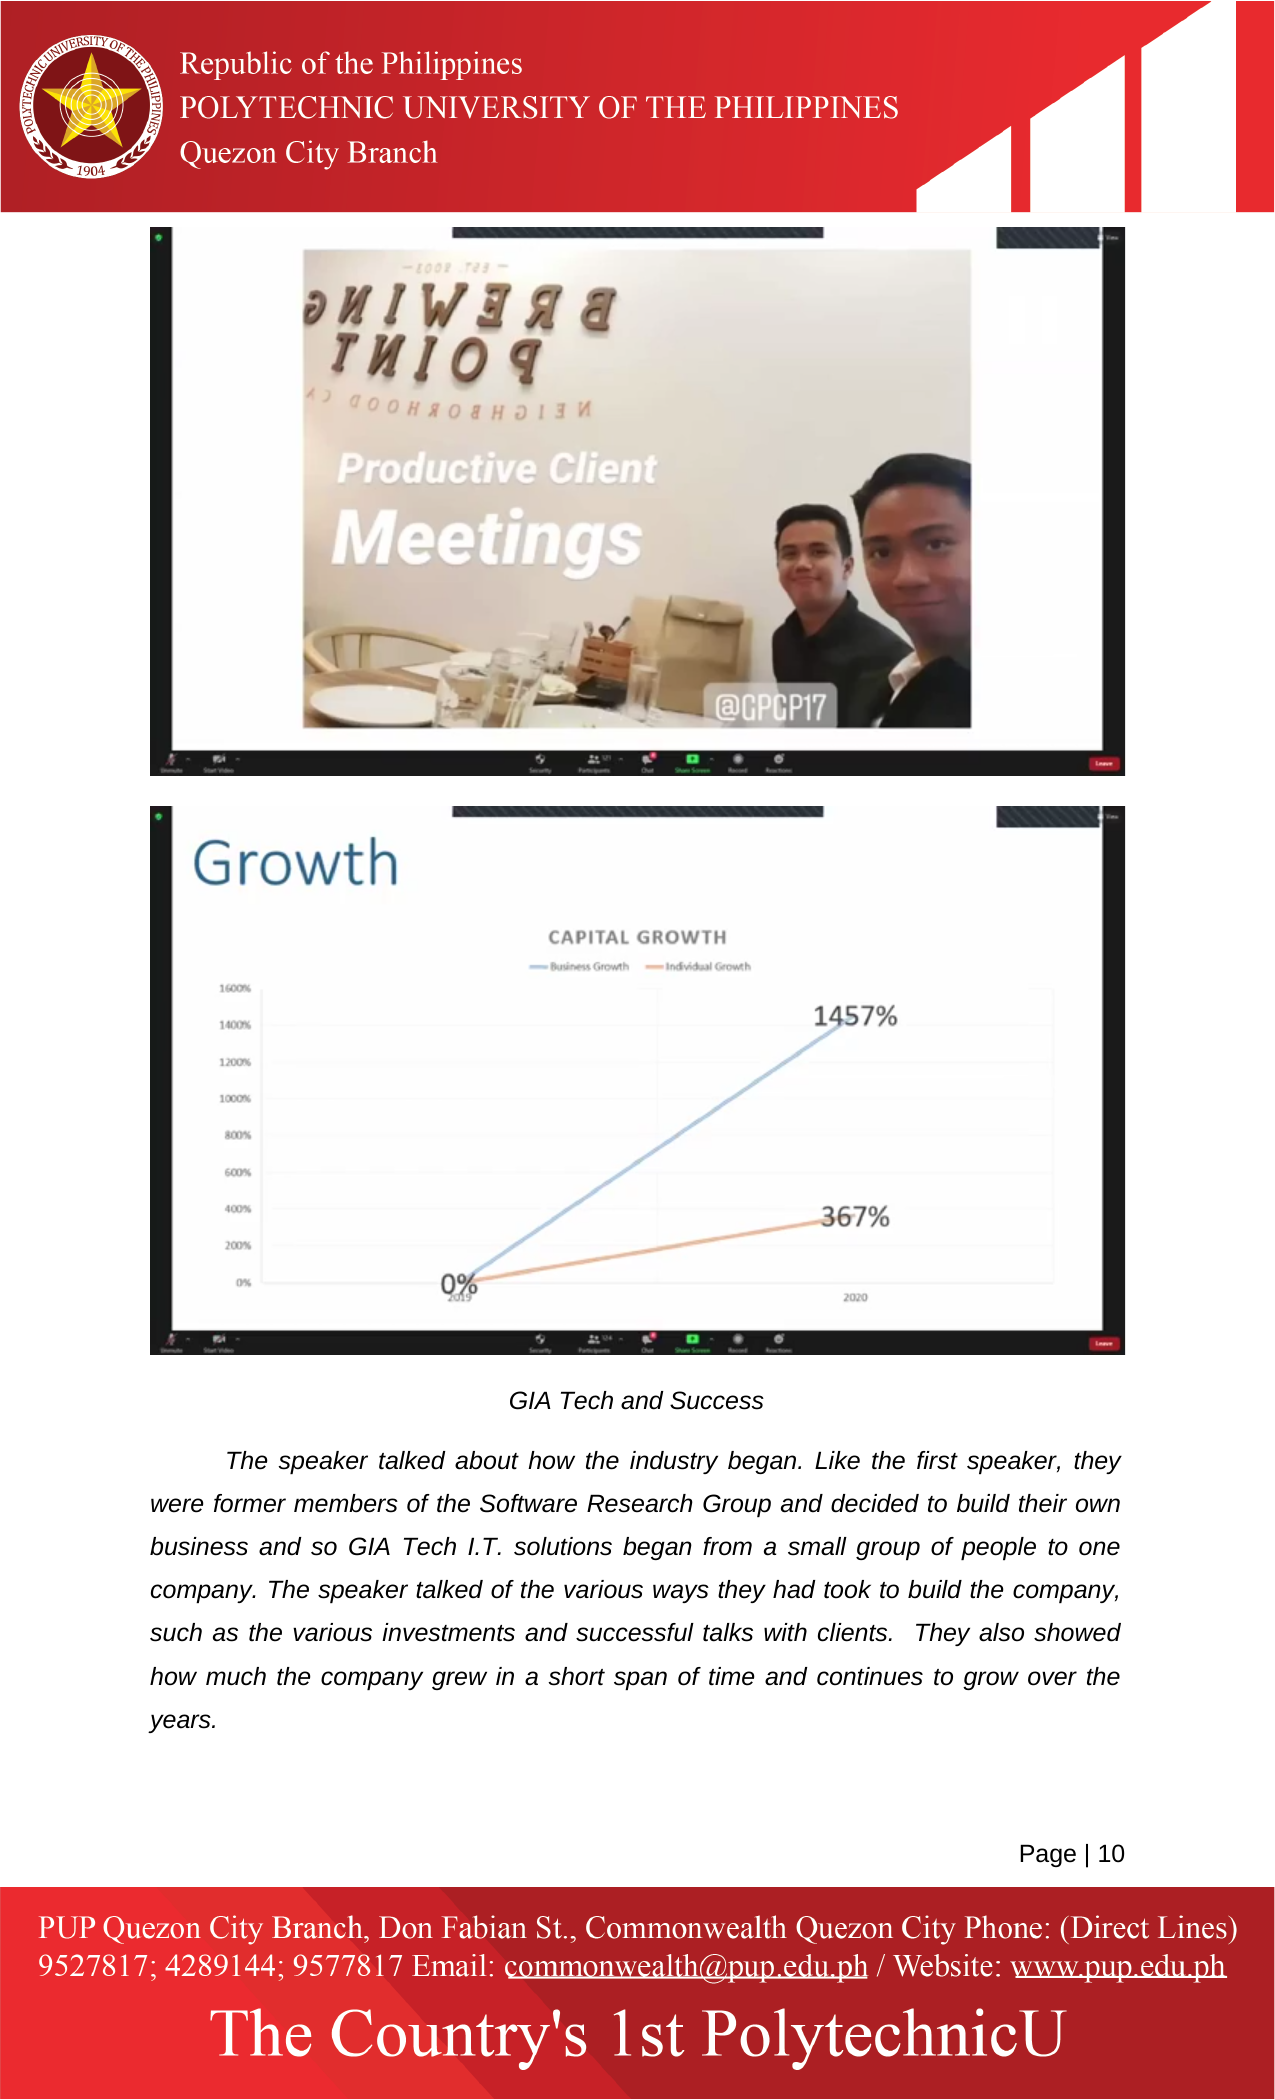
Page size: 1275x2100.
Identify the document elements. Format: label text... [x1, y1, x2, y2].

picture [150, 806, 1125, 1355]
picture [0, 1887, 1275, 2099]
text GIA Tech and Success [150, 1386, 1125, 1415]
picture [150, 227, 1125, 776]
text The speaker talked about how the industry began. Like the first speaker, they were former members of the Software Research Group and decided to build their own business and so GIA Tech I.T. solutions began from a small group of people to one company. The speaker talked of the various ways they had took to build the company, such as the various investments and successful talks with clients. They also showed how much the company grew in a short span of time and continues to grow over the years. [150, 1446, 1125, 1733]
picture [0, 1, 1275, 213]
